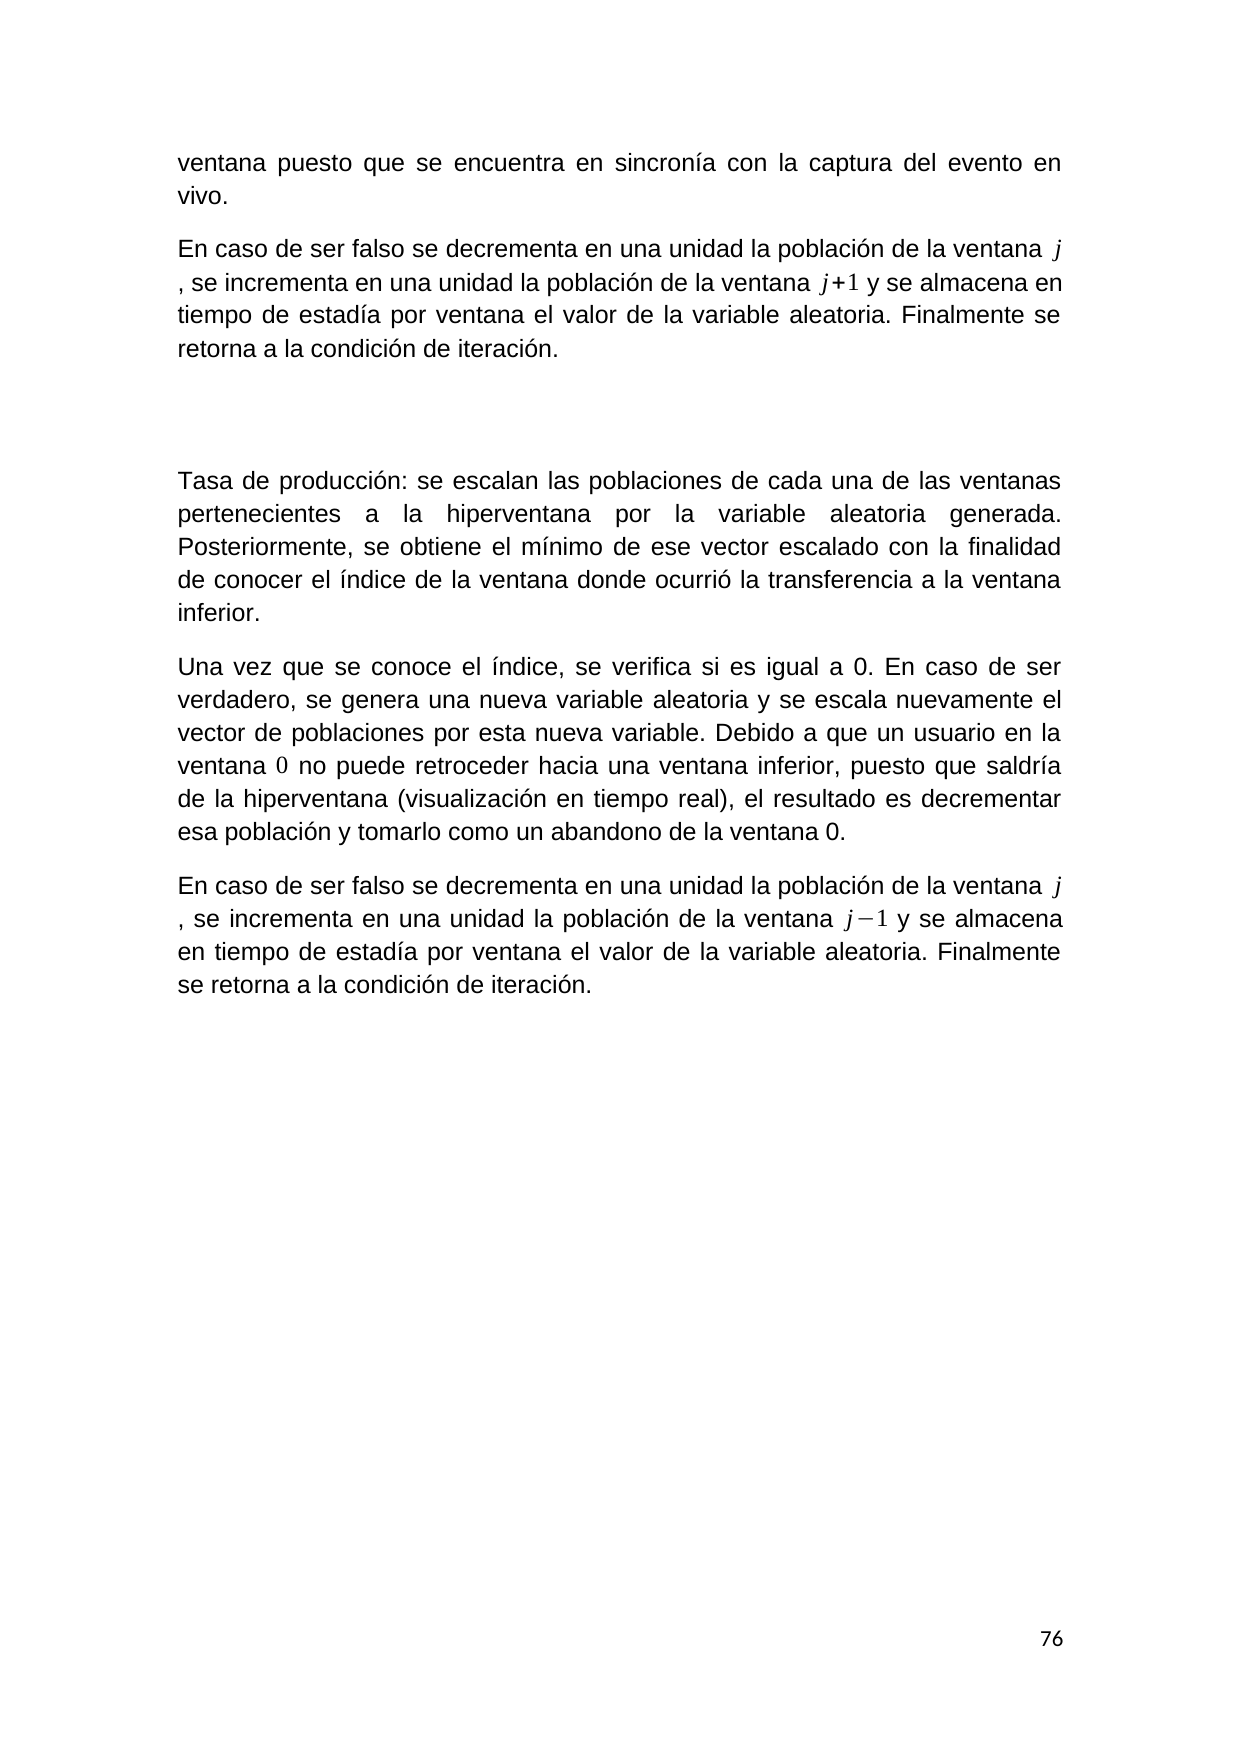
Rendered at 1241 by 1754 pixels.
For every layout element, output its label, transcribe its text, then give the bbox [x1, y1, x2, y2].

text Tasa de producción: se escalan las poblaciones de cada una de las ventanas pertenecientes a la hiperventana por la variable aleatoria generada. Posteriormente, se obtiene el mínimo de ese vector escalado con la finalidad de conocer el índice de la ventana donde ocurrió la transferencia a la ventana inferior. [177, 466, 1063, 627]
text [177, 148, 1063, 209]
text Una vez que se conoce el índice, se verifica si es igual a 0. En caso de ser verdadero, se genera una nueva variable aleatoria y se escala nuevamente el vector de poblaciones por esta nueva variable. Debido a que un usuario en la ventana no puede retroceder hacia una ventana inferior, puesto que saldría de la hiperventana (visualización en tiempo real), el resultado es decrementar esa población y tomarlo como un abandono de la ventana 0. [177, 652, 1063, 846]
text En caso de ser falso se decrementa en una unidad la población de la ventana , se incrementa en una unidad la población de la ventana y se almacena en tiempo de estadía por ventana el valor de la variable aleatoria. Finalmente se retorna a la condición de iteración. [177, 234, 1063, 362]
text En caso de ser falso se decrementa en una unidad la población de la ventana , se incrementa en una unidad la población de la ventana y se almacena en tiempo de estadía por ventana el valor de la variable aleatoria. Finalmente se retorna a la condición de iteración. [177, 871, 1063, 999]
